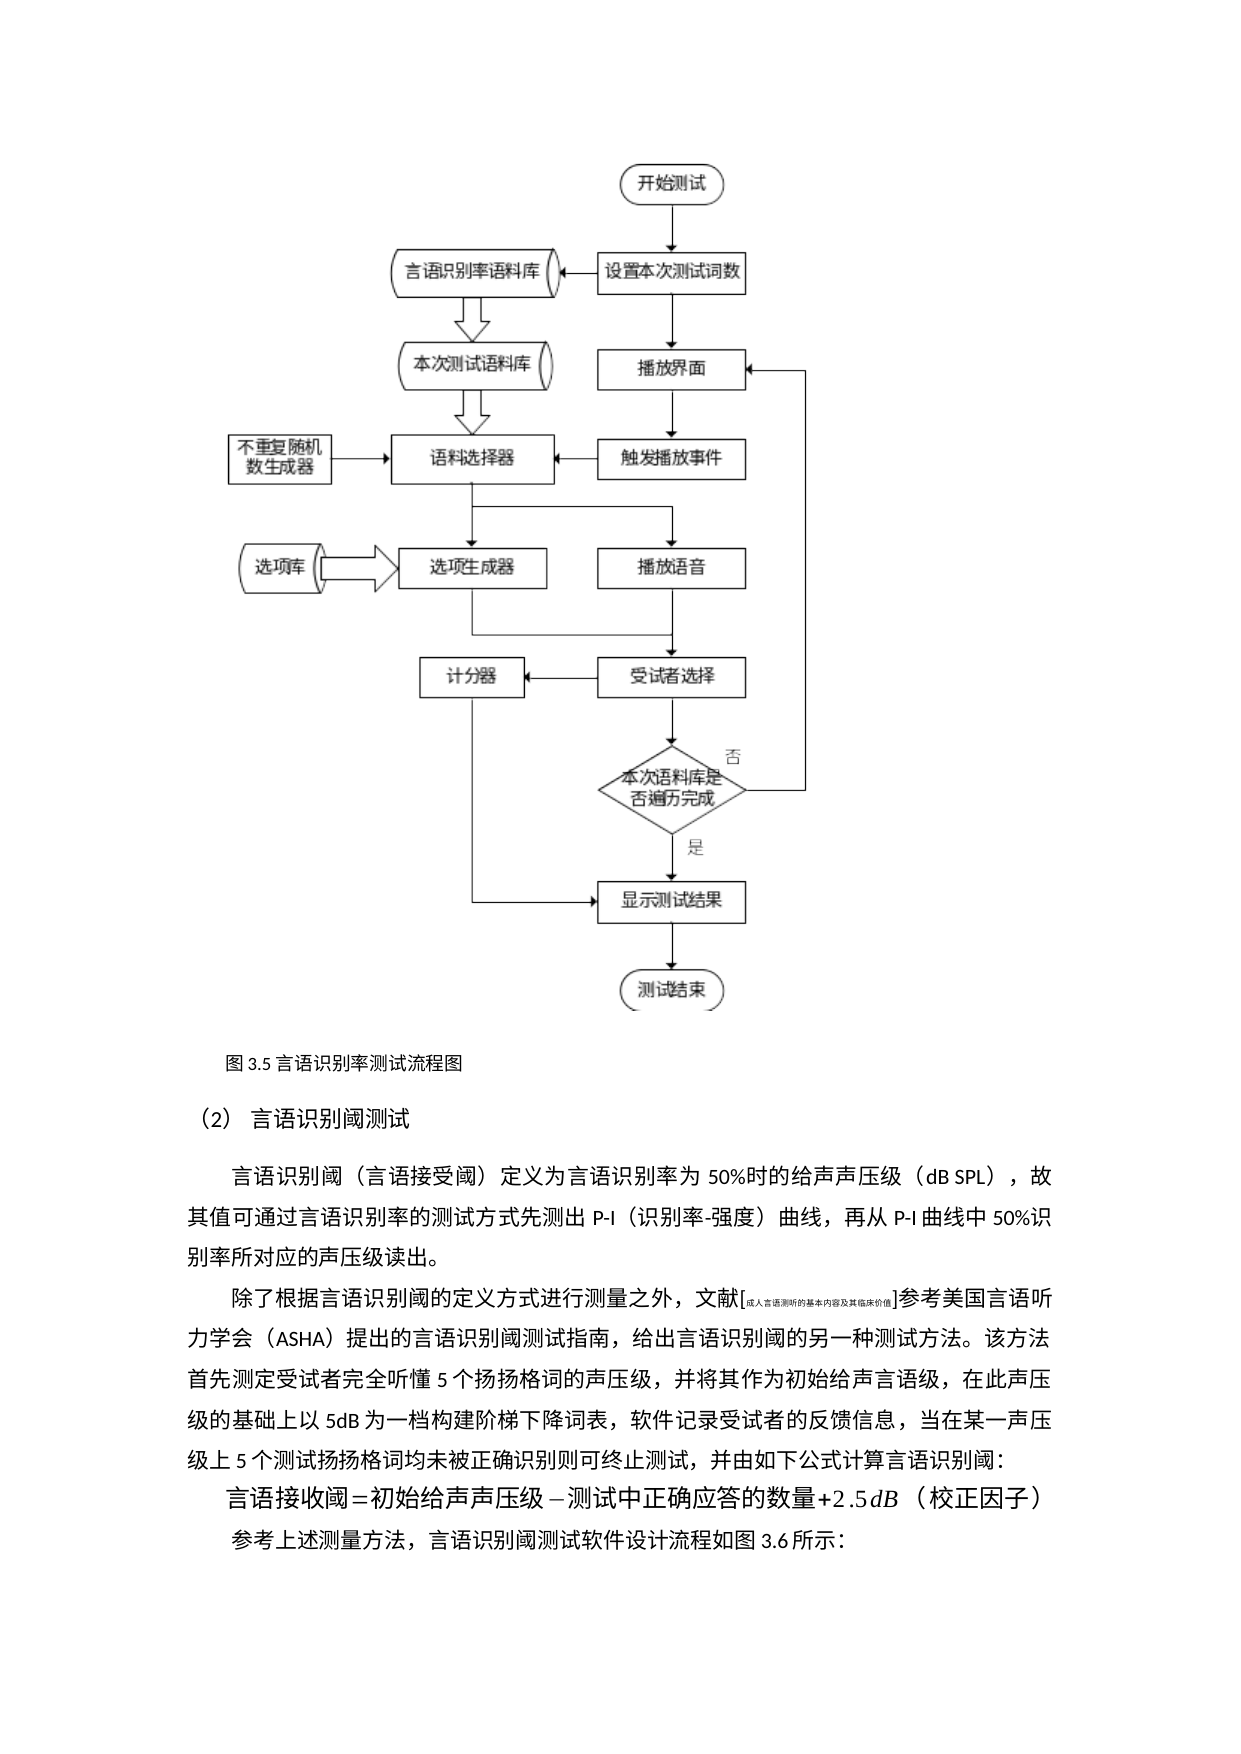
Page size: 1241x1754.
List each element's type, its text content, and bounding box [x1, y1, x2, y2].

text 言语识别阈（言语接受阈）定义为言语识别率为50%时的给声声压级（dB SPL），故其值可通过言语识别率的测试方式先测出P-I（识别率-强度）曲线，再从P-I曲线中50%识别率所对应的声压级读出。 [187, 1159, 1053, 1272]
text 参考上述测量方法，言语识别阈测试软件设计流程如图3.6所示： [187, 1522, 1053, 1555]
text 图3.5 言语识别率测试流程图 [187, 1046, 1053, 1079]
text 除了根据言语识别阈的定义方式进行测量之外，文献[成人言语测听的基本内容及其临床价值]参考美国言语听力学会（ASHA）提出的言语识别阈测试指南，给出言语识别阈的另一种测试方法。该方法首先测定受试者完全听懂5个扬扬格词的声压级，并将其作为初始给声言语级，在此声压级的基础上以5dB为一档构建阶梯下降词表，软件记录受试者的反馈信息，当在某一声压级上5个测试扬扬格词均未被正确识别则可终止测试，并由如下公式计算言语识别阈： [187, 1280, 1053, 1475]
list 言语识别阈测试 [187, 1085, 1053, 1150]
